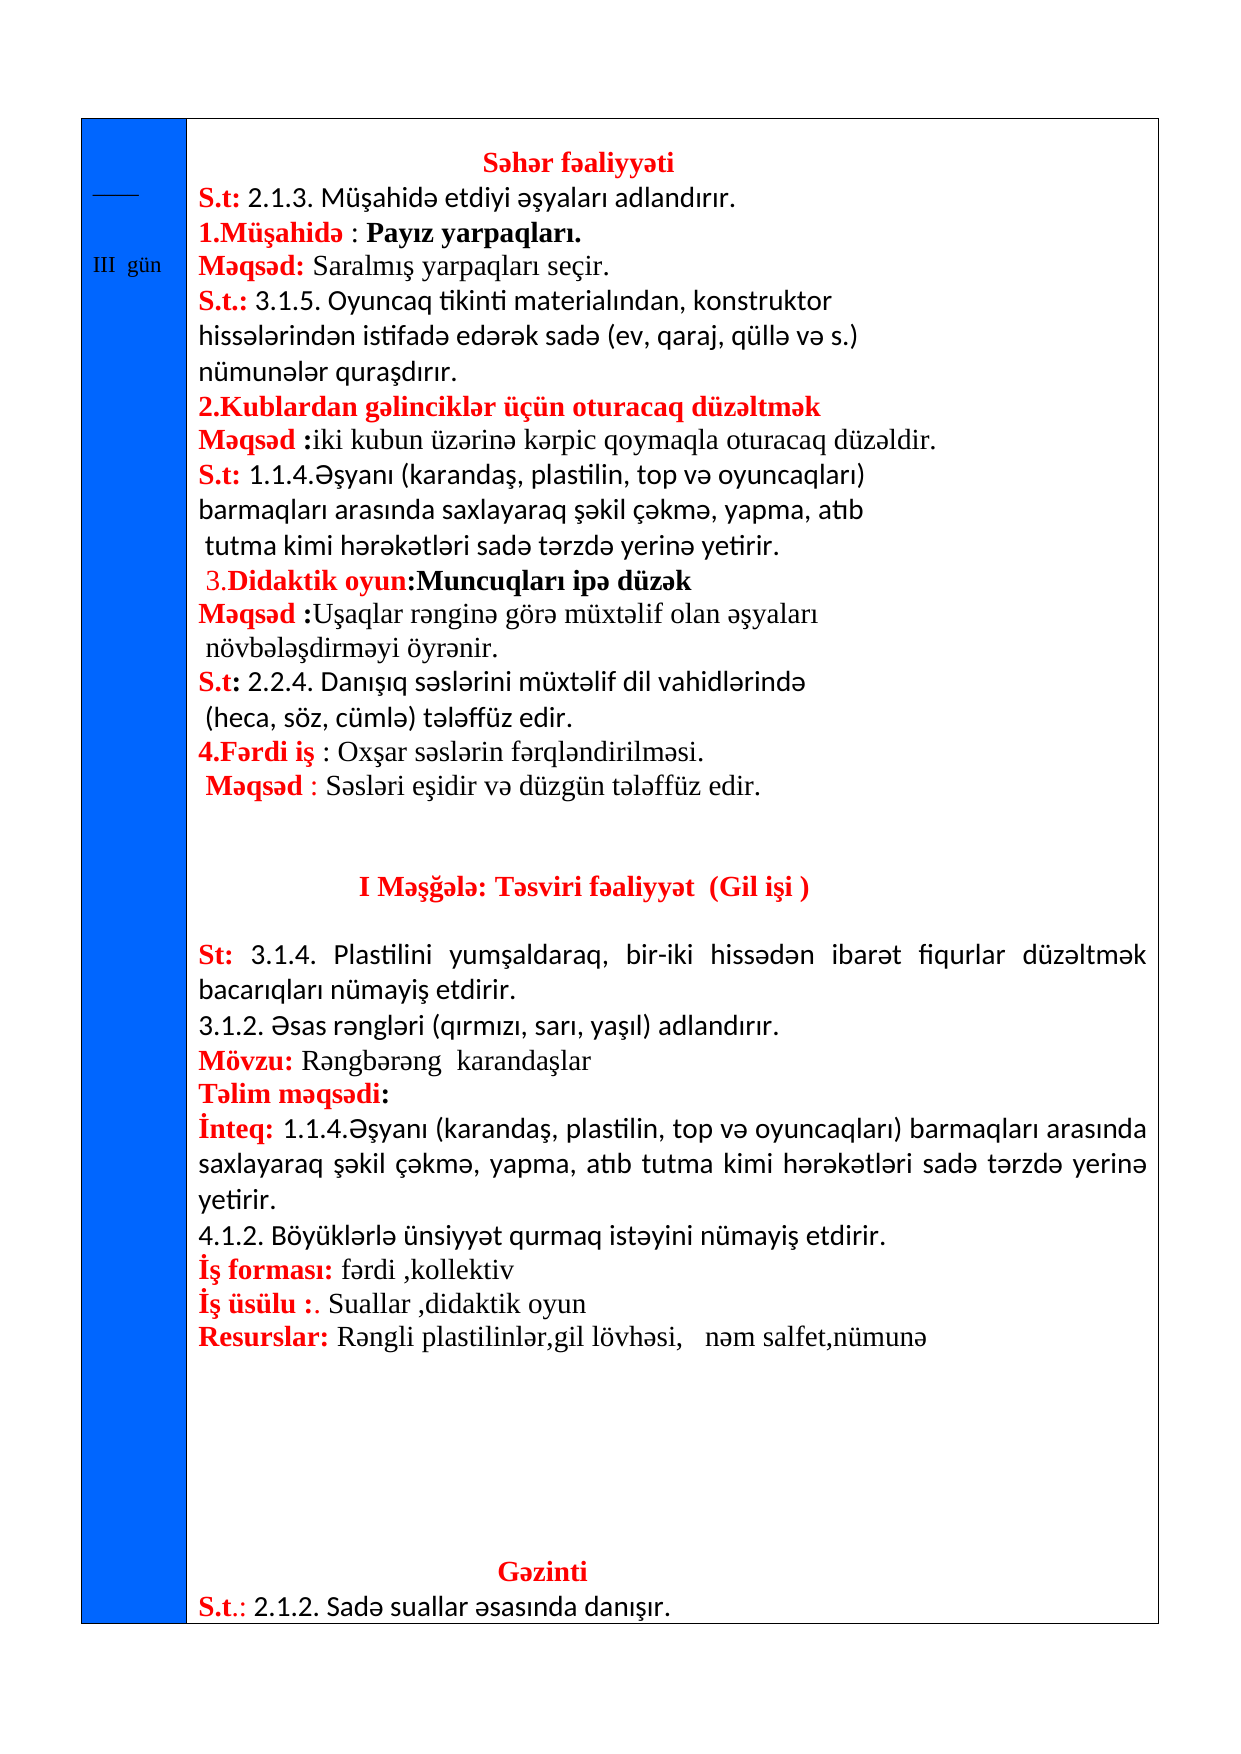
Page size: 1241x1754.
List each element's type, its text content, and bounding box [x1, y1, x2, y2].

table_cell ____ III gün [82, 119, 186, 1623]
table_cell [187, 119, 1158, 1623]
